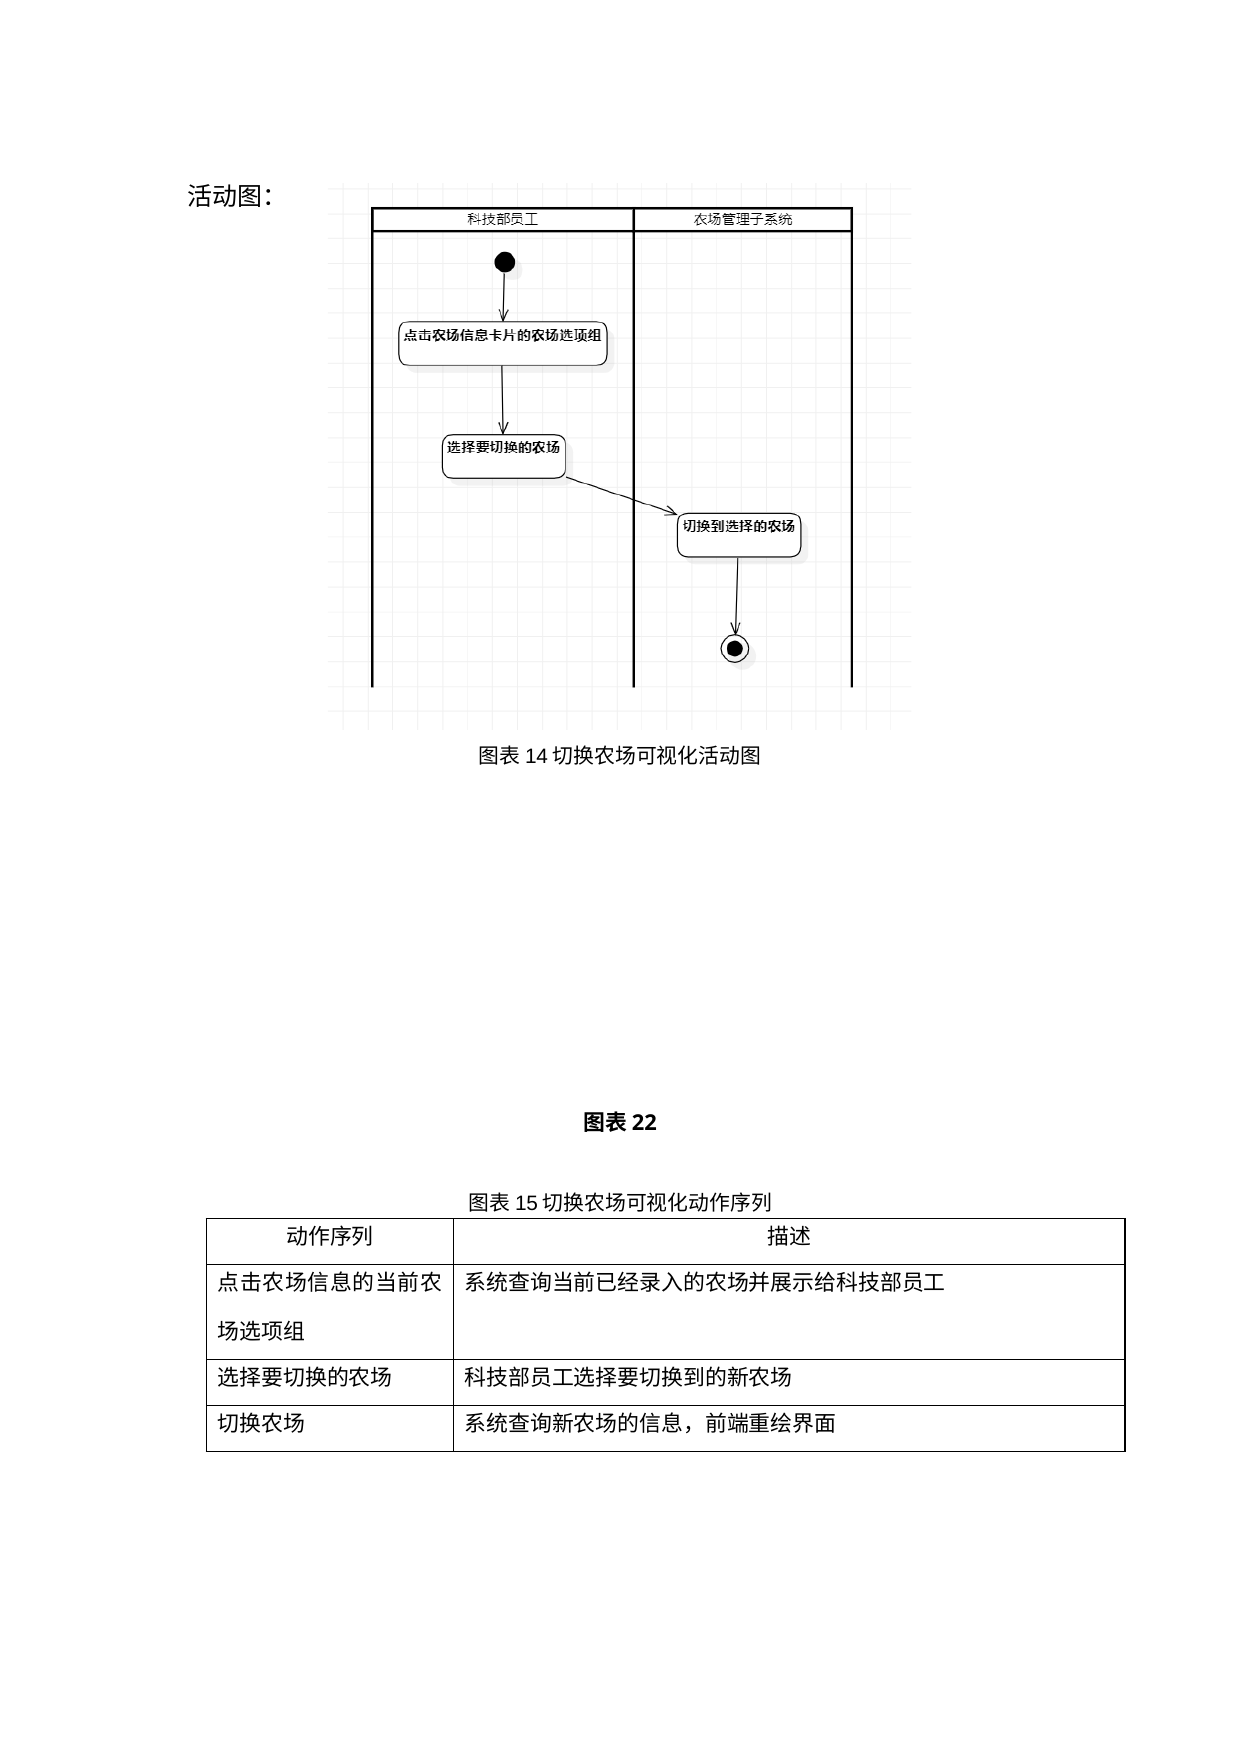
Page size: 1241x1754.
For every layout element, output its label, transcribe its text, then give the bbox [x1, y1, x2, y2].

text 图表22 [187, 1104, 1053, 1137]
table_cell 系统查询当前已经录入的农场并展示给科技部员工 [454, 1265, 1124, 1359]
table_cell 切换农场 [207, 1406, 453, 1451]
table_header 描述 [454, 1219, 1124, 1264]
table_header 动作序列 [207, 1219, 453, 1264]
table_cell 系统查询新农场的信息，前端重绘界面 [454, 1406, 1124, 1451]
text 活动图： [187, 162, 1053, 227]
table_cell 点击农场信息的当前农场选项组 [207, 1265, 453, 1359]
table_cell 选择要切换的农场 [207, 1360, 453, 1405]
picture [327, 183, 912, 730]
table_cell 科技部员工选择要切换到的新农场 [454, 1360, 1124, 1405]
